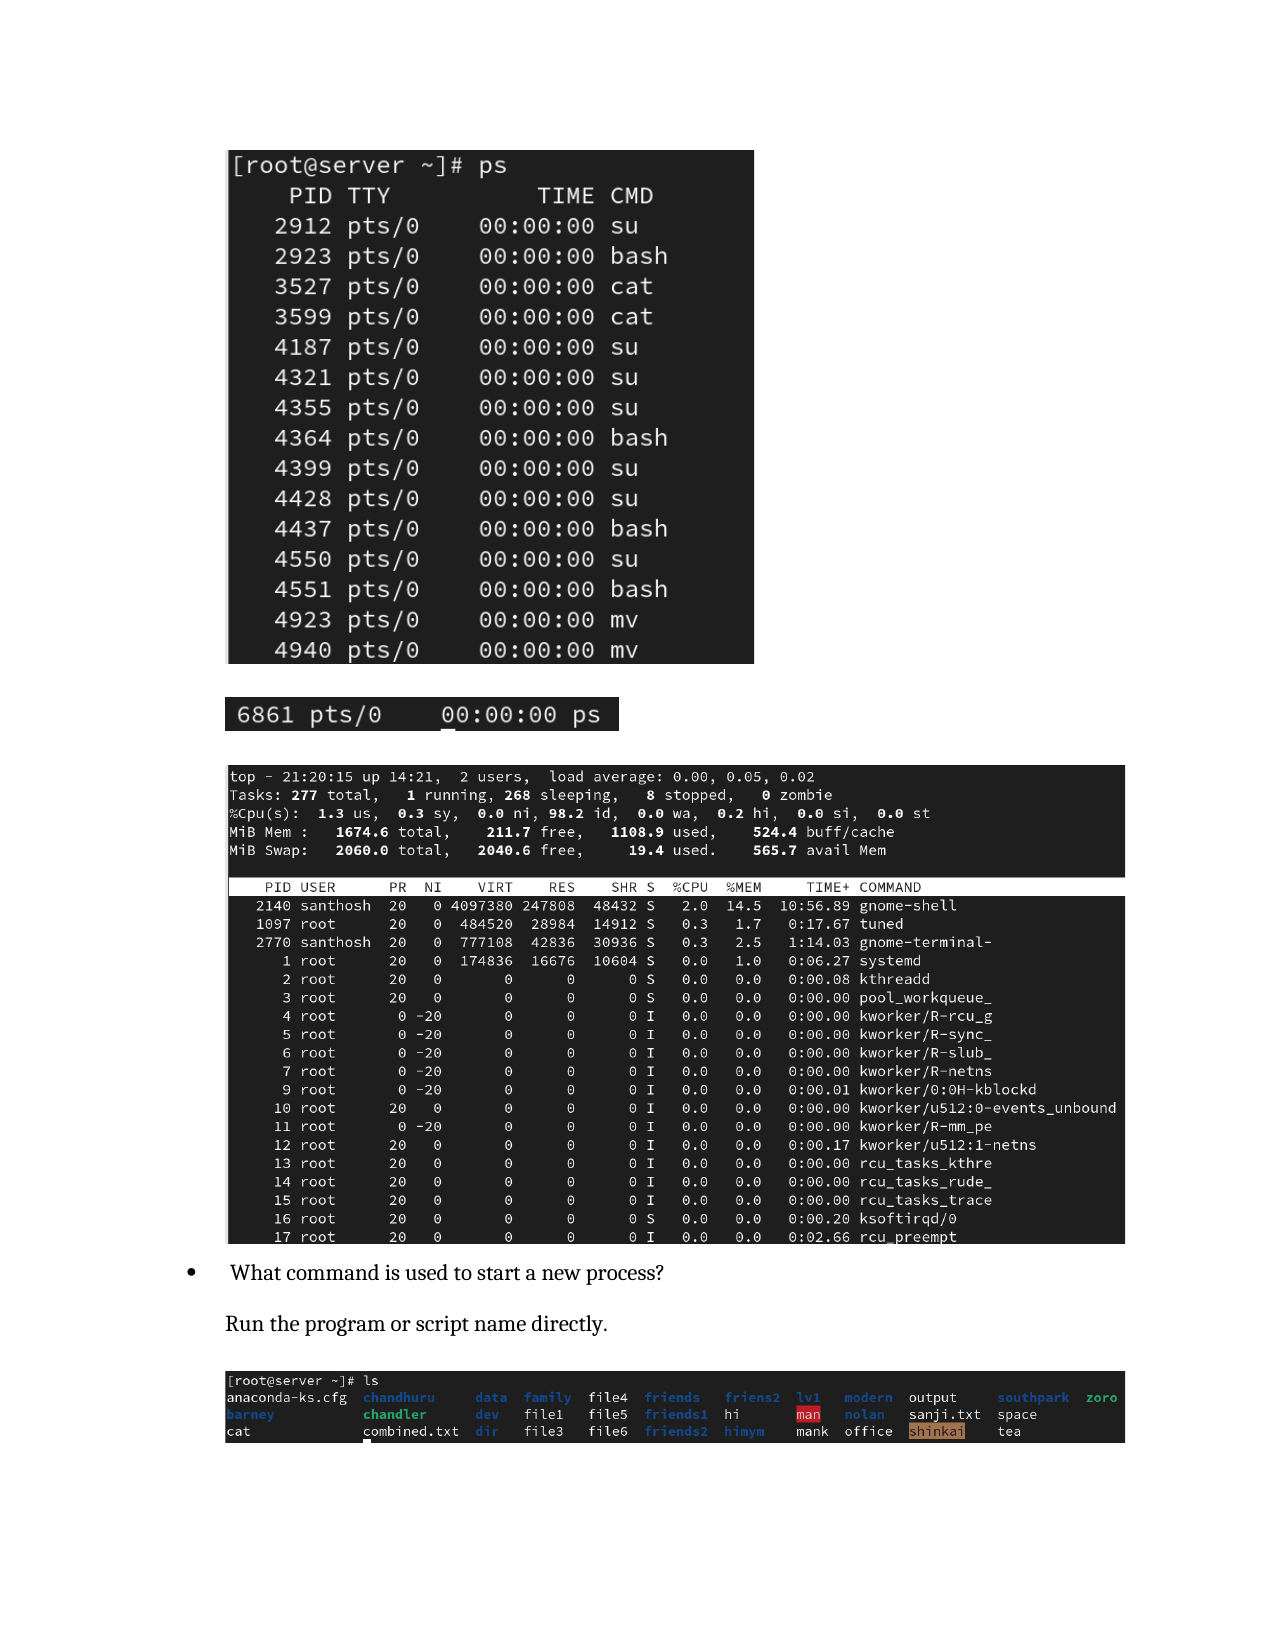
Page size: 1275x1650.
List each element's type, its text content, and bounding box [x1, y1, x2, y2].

list What command is used to start a new process? [187, 1260, 1087, 1287]
list Run the program or script name directly. [225, 1311, 1087, 1338]
